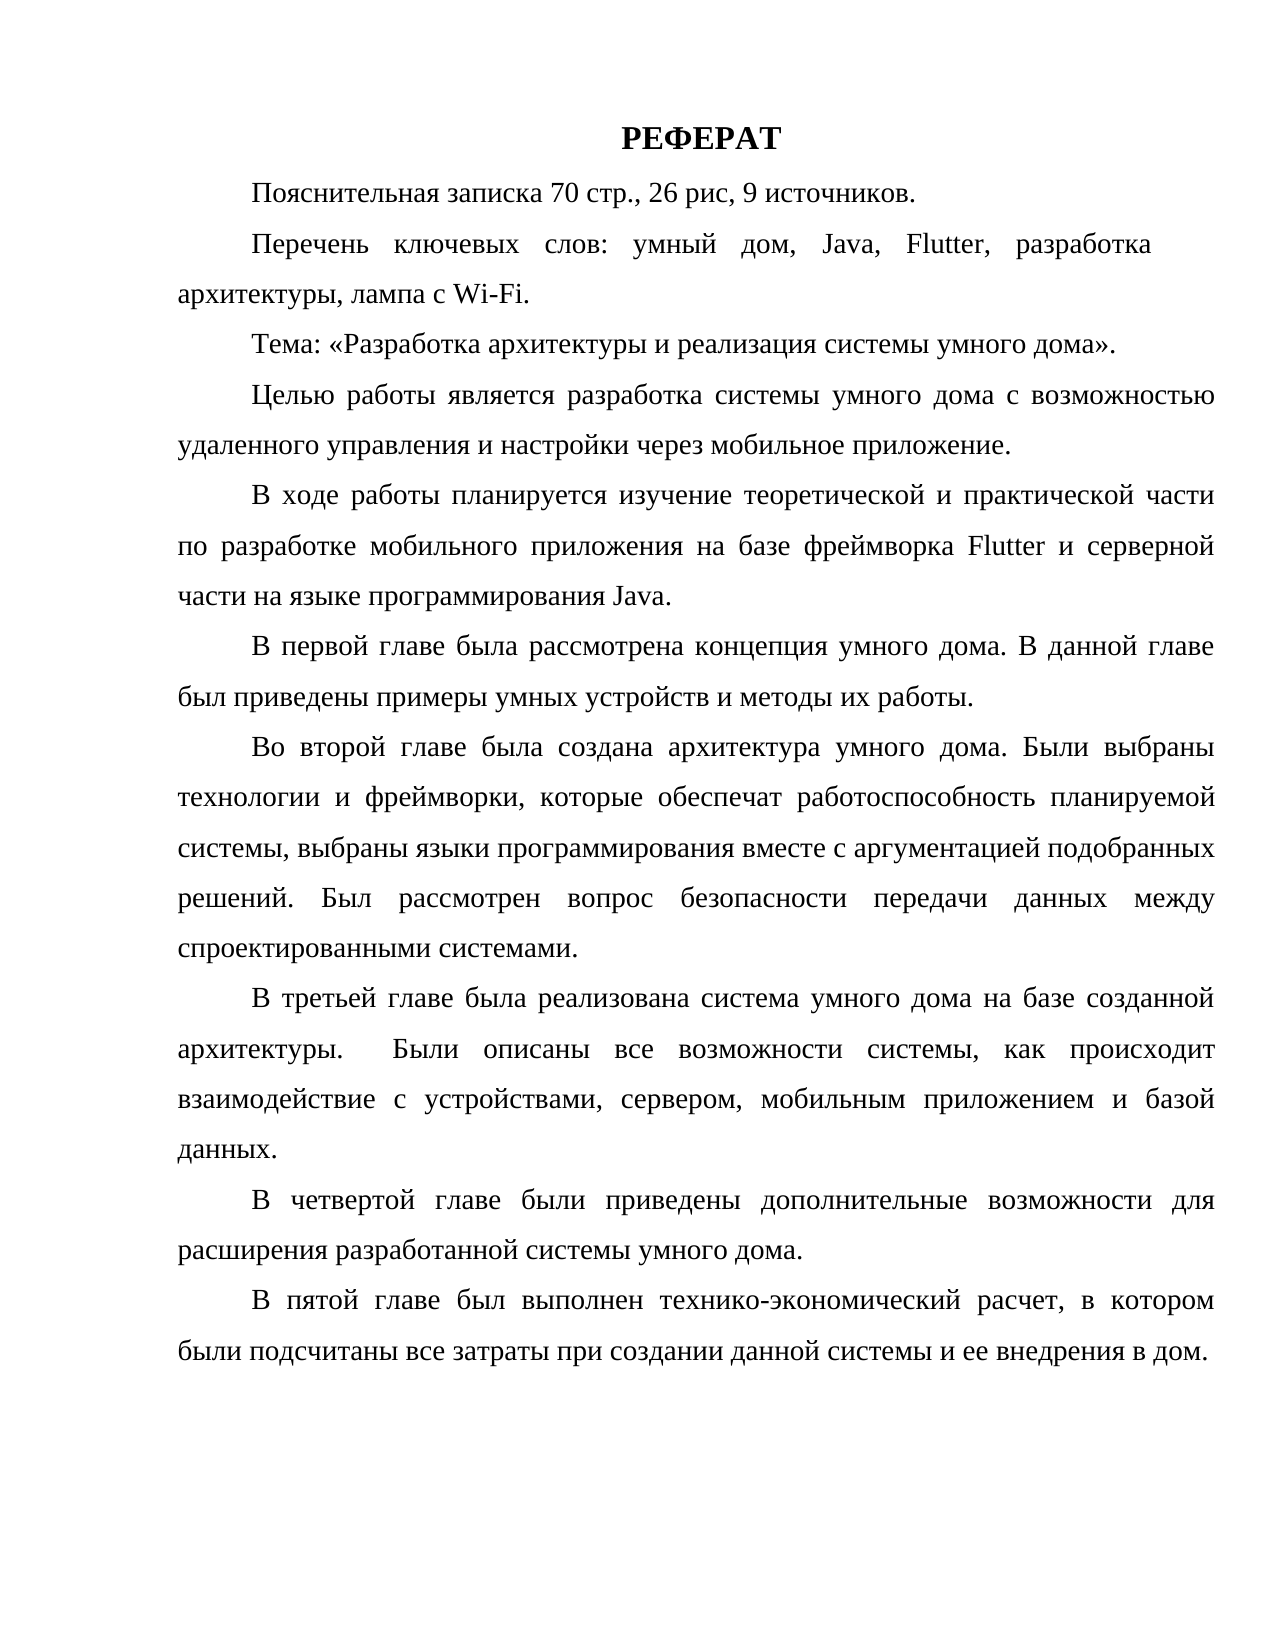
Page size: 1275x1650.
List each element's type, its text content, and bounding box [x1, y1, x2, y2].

text Перечень ключевых слов: умный дом, Java, Flutter, разработка архитектуры, лампа с Wi-Fi. [177, 226, 1152, 310]
text Во второй главе была создана архитектура умного дома. Были выбраны технологии и фреймворки, которые обеспечат работоспособность планируемой системы, выбраны языки программирования вместе с аргументацией подобранных решений. Был рассмотрен вопрос безопасности передачи данных между спроектированными системами. [177, 729, 1216, 964]
text Тема: «Разработка архитектуры и реализация системы умного дома». [177, 327, 1216, 360]
text В третьей главе была реализована система умного дома на базе созданной архитектуры. Были описаны все возможности системы, как происходит взаимодействие с устройствами, сервером, мобильным приложением и базой данных. [177, 981, 1216, 1165]
text В пятой главе был выполнен технико-экономический расчет, в котором были подсчитаны все затраты при создании данной системы и ее внедрения в дом. [177, 1282, 1216, 1366]
text Пояснительная записка 70 стр., 26 рис, 9 источников. [177, 176, 1152, 209]
text В ходе работы планируется изучение теоретической и практической части по разработке мобильного приложения на базе фреймворка Flutter и серверной части на языке программирования Java. [177, 477, 1216, 612]
text PEФEPAТ [177, 118, 1152, 156]
text Целью работы является разработка системы умного дома с возможностью удаленного управления и настройки через мобильное приложение. [177, 377, 1216, 461]
text В первой главе была рассмотрена концепция умного дома. В данной главе был приведены примеры умных устройств и методы их работы. [177, 628, 1216, 712]
text В четвертой главе были приведены дополнительные возможности для расширения разработанной системы умного дома. [177, 1182, 1216, 1266]
